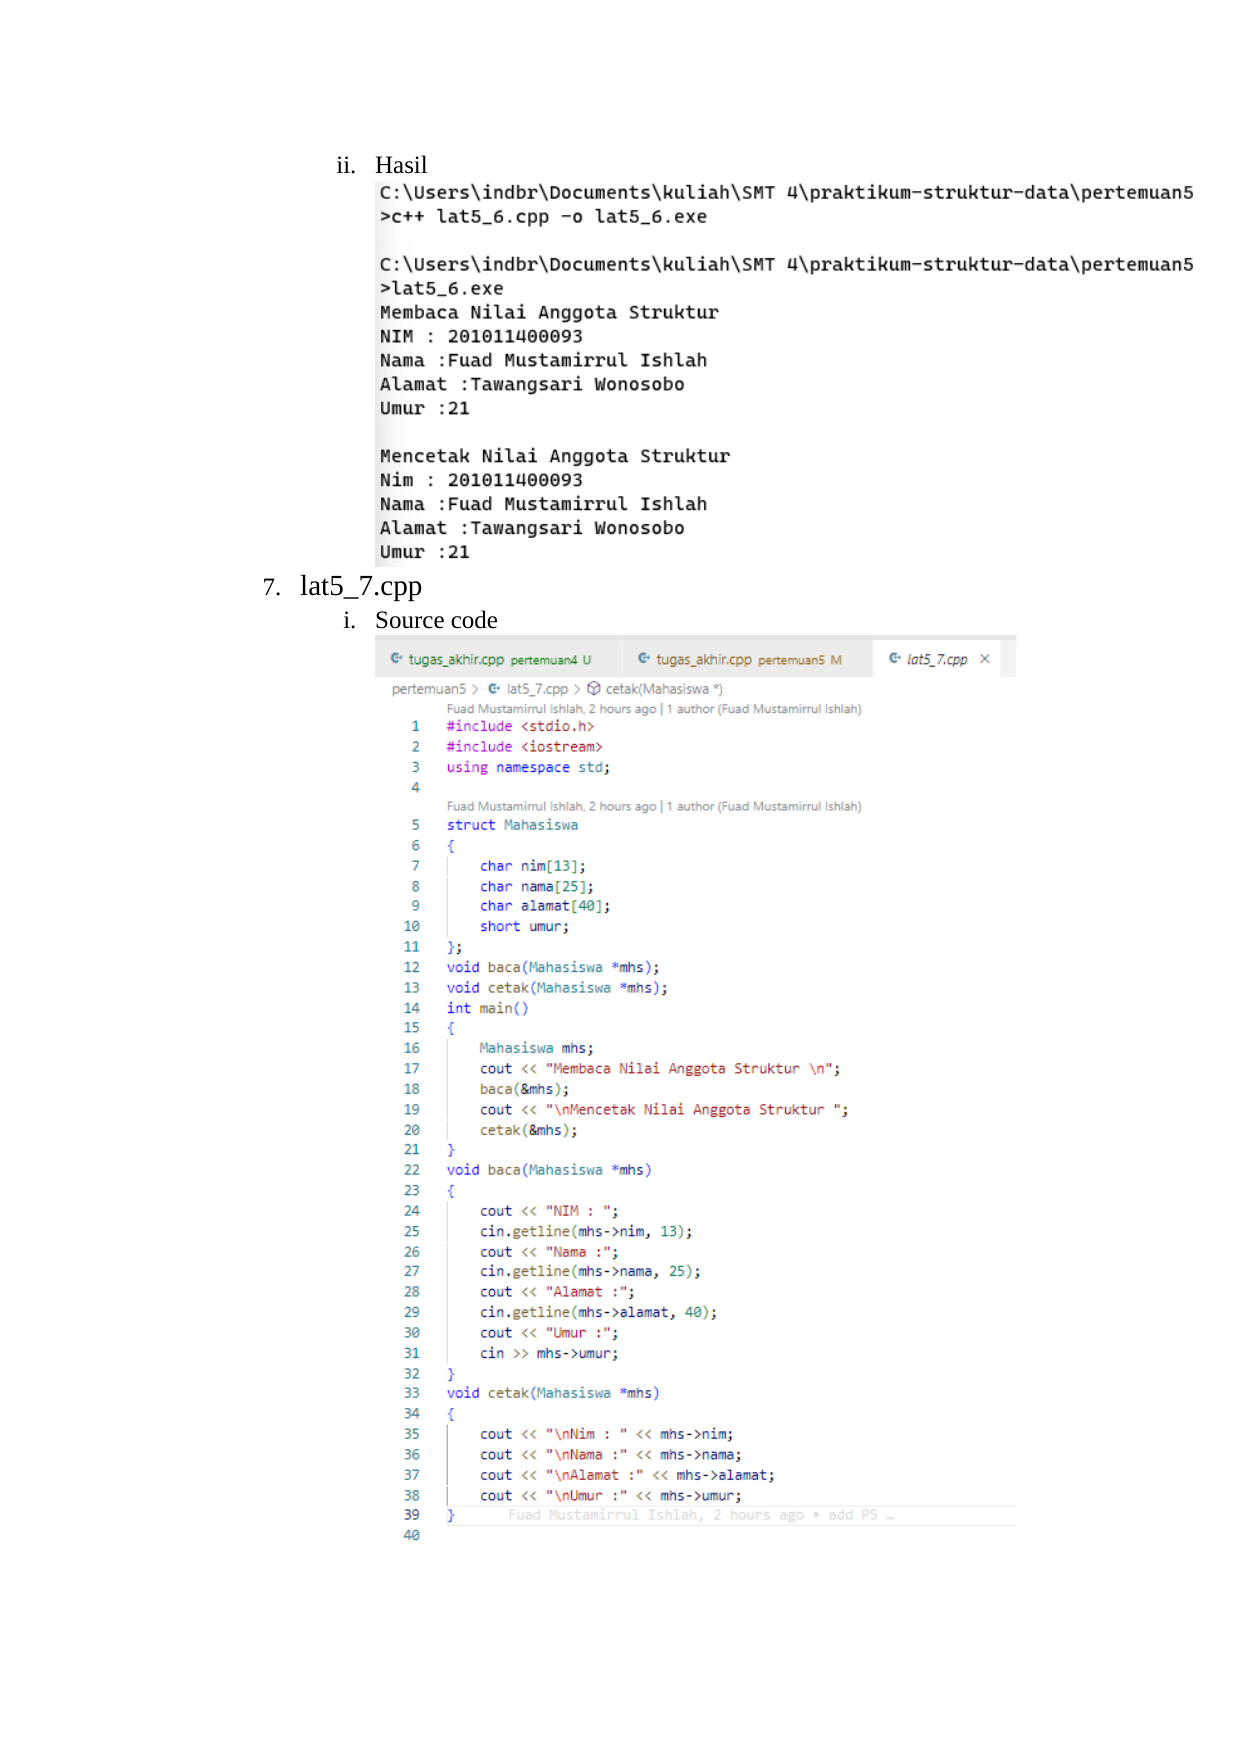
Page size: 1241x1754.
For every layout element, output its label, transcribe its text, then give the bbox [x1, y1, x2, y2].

list lat5_7.cpp [262, 568, 1090, 602]
picture [375, 635, 1017, 1548]
picture [375, 181, 1208, 567]
